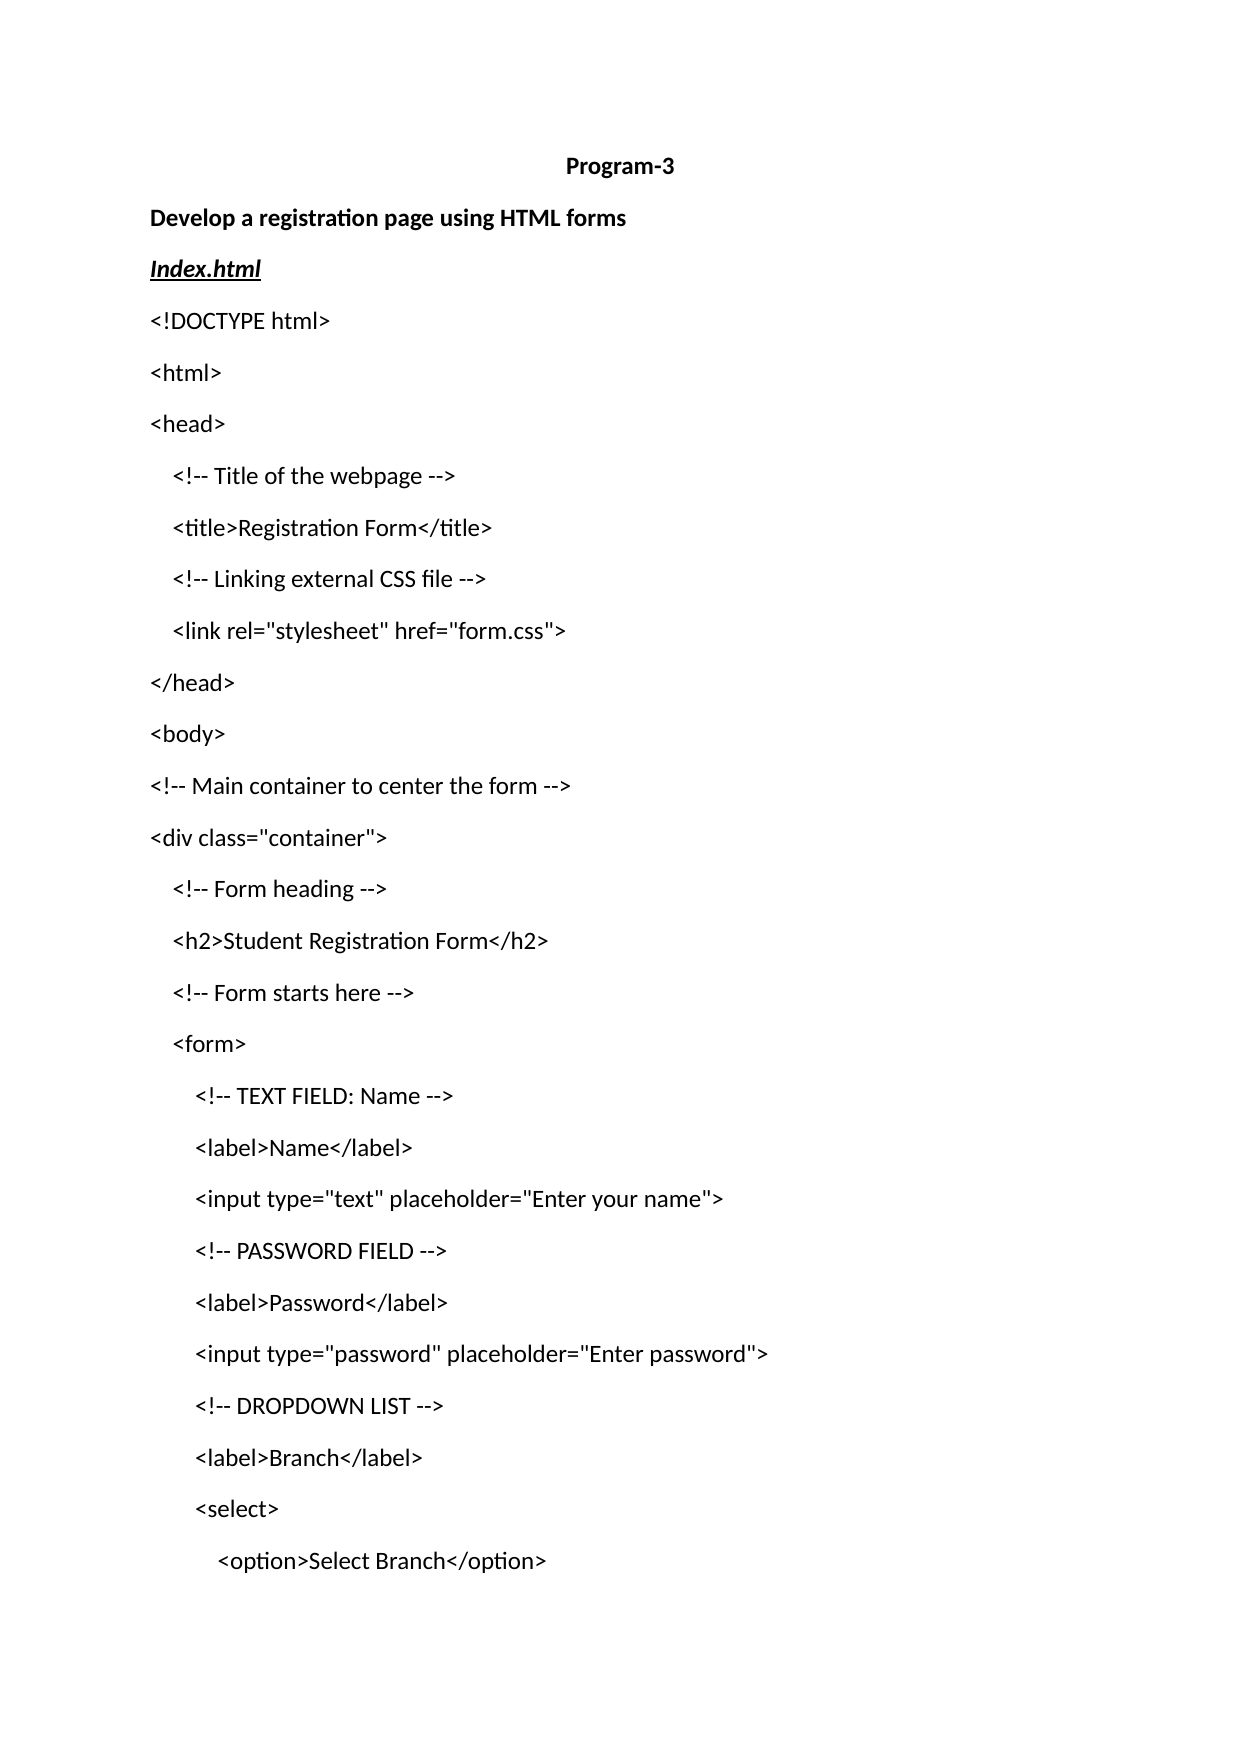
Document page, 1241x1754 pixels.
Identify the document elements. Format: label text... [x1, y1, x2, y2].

text <!DOCTYPE html> [150, 305, 1090, 336]
text <html> [150, 357, 1090, 387]
text <div class="container"> [150, 822, 1090, 852]
text <input type="password" placeholder="Enter password"> [150, 1338, 1090, 1369]
text Develop a registration page using HTML forms [150, 202, 1090, 232]
text <select> [150, 1493, 1090, 1524]
text <!-- Main container to center the form --> [150, 770, 1090, 801]
text <form> [150, 1028, 1090, 1059]
text <h2>Student Registration Form</h2> [150, 925, 1090, 956]
text <!-- Form starts here --> [150, 977, 1090, 1007]
text <label>Password</label> [150, 1287, 1090, 1317]
text <input type="text" placeholder="Enter your name"> [150, 1183, 1090, 1214]
text <body> [150, 718, 1090, 749]
text <!-- PASSWORD FIELD --> [150, 1235, 1090, 1266]
text <title>Registration Form</title> [150, 512, 1090, 542]
text </head> [150, 667, 1090, 697]
text <head> [150, 408, 1090, 439]
text <label>Name</label> [150, 1132, 1090, 1162]
text Index.html [150, 253, 1090, 284]
text <!-- Title of the webpage --> [150, 460, 1090, 491]
text <!-- TEXT FIELD: Name --> [150, 1080, 1090, 1111]
text <!-- Linking external CSS file --> [150, 563, 1090, 594]
text <!-- DROPDOWN LIST --> [150, 1390, 1090, 1421]
text <label>Branch</label> [150, 1442, 1090, 1472]
text <link rel="stylesheet" href="form.css"> [150, 615, 1090, 646]
text <option>Select Branch</option> [150, 1545, 1090, 1576]
text Program-3 [150, 150, 1090, 181]
text <!-- Form heading --> [150, 873, 1090, 904]
